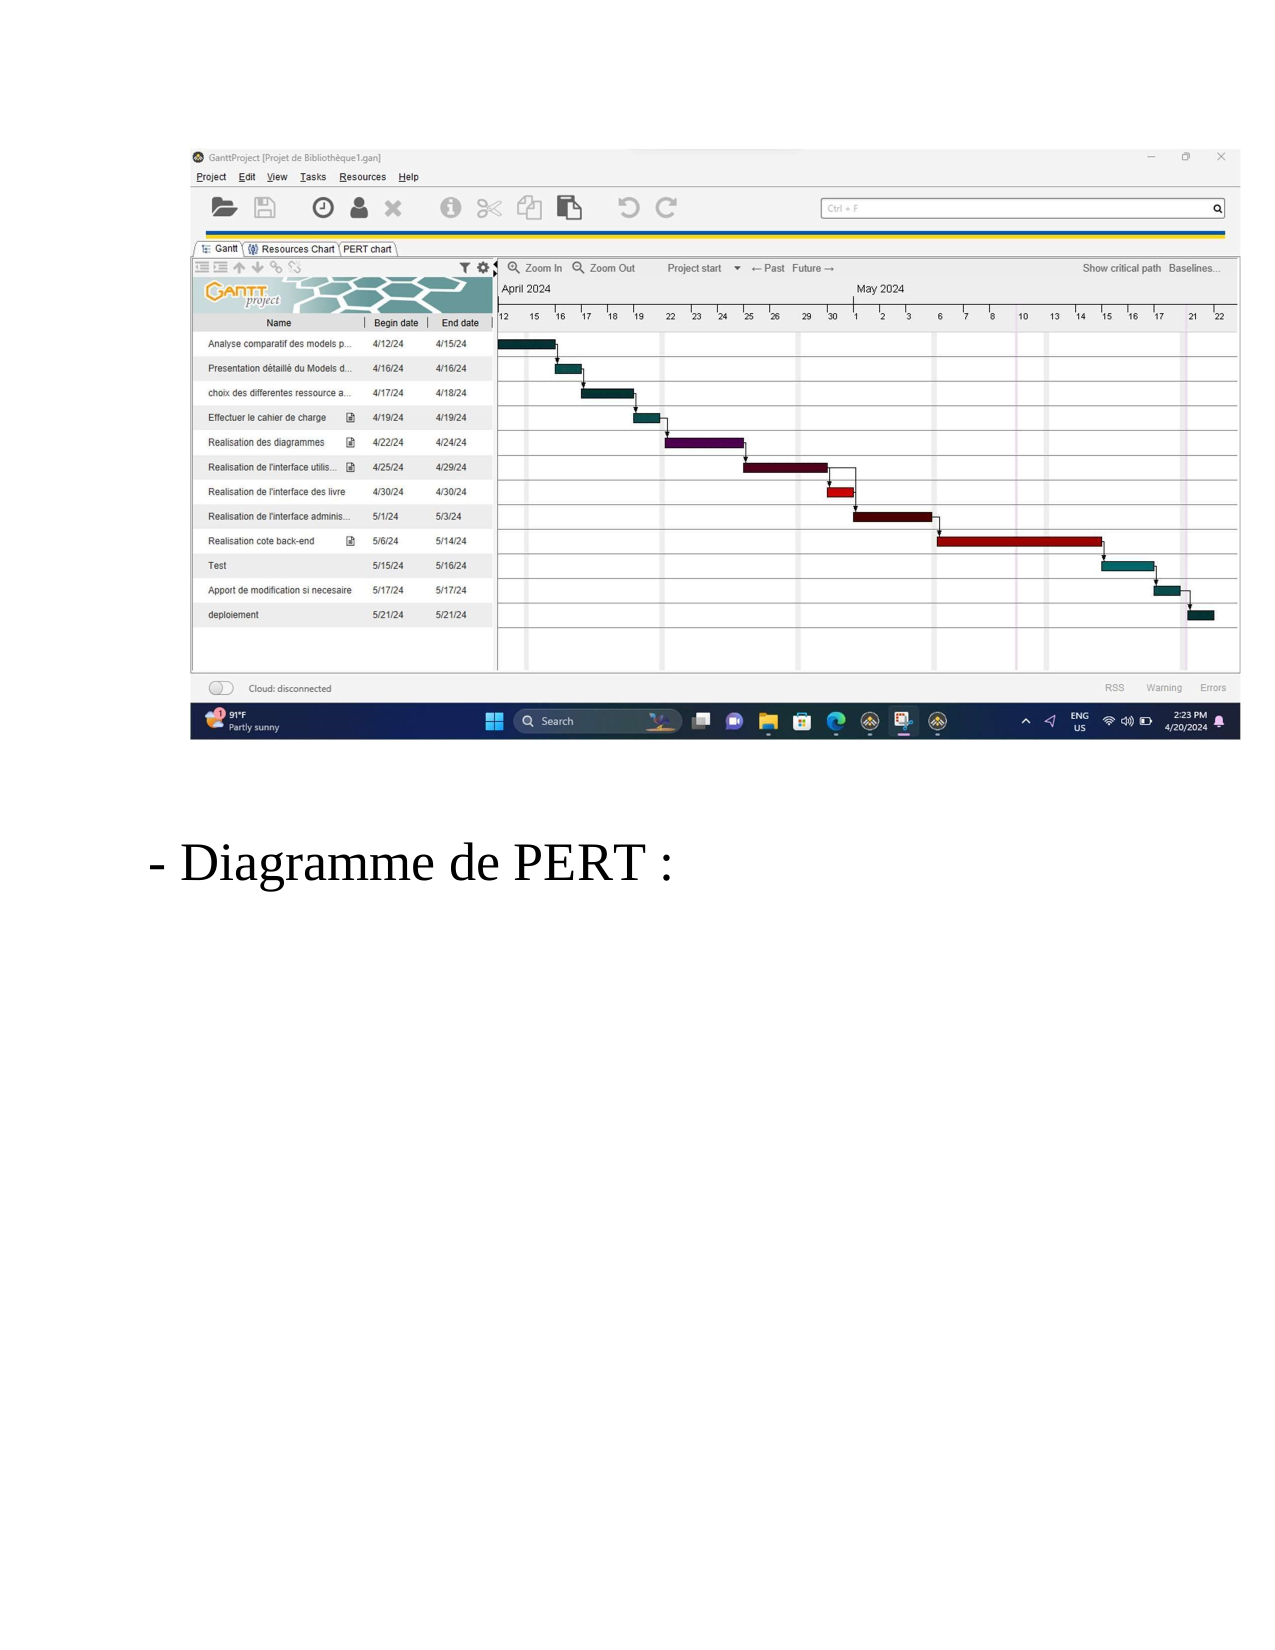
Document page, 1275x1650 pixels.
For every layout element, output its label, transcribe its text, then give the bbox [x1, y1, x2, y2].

list Diagramme de PERT : [148, 829, 1124, 892]
picture [190, 148, 1241, 740]
